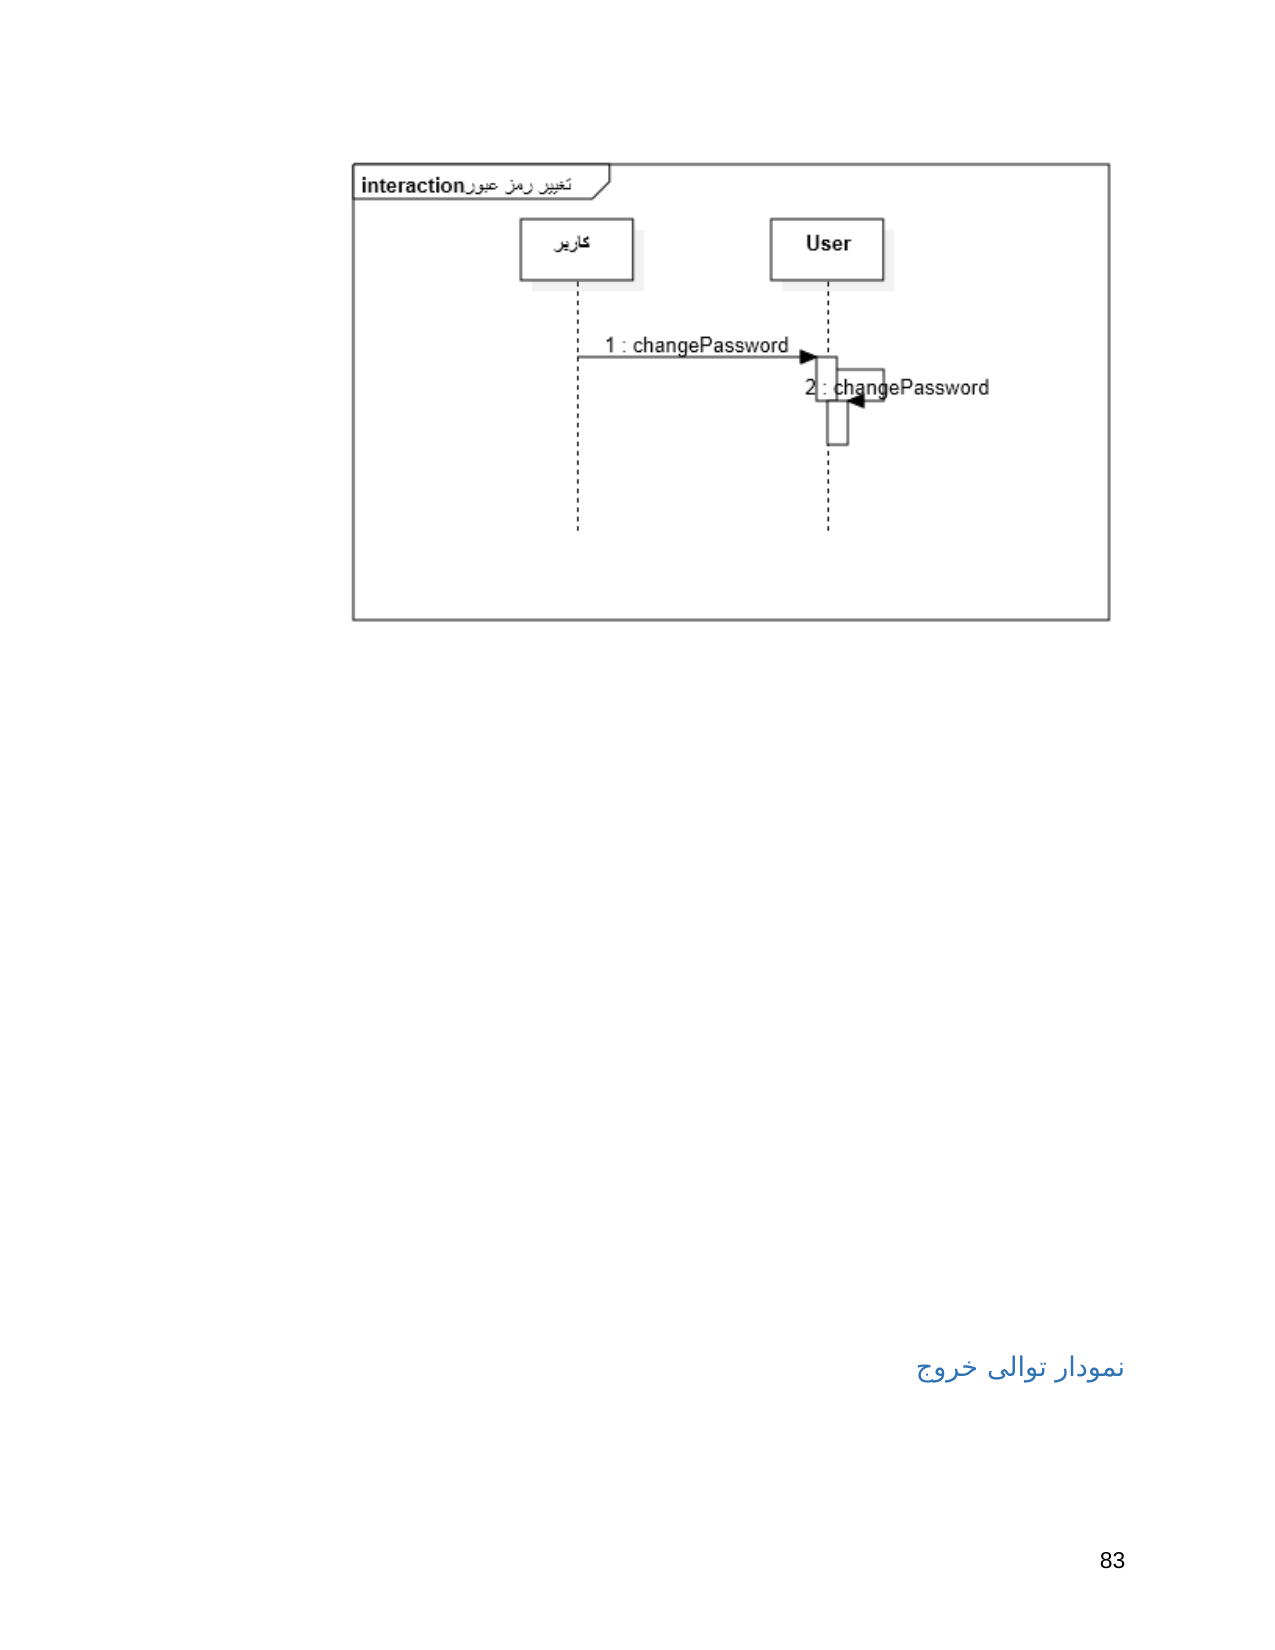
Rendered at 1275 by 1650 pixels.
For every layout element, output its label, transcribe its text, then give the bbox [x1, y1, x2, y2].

picture [338, 150, 1125, 636]
subtitle نمودار توالی خروج [150, 1351, 1125, 1382]
